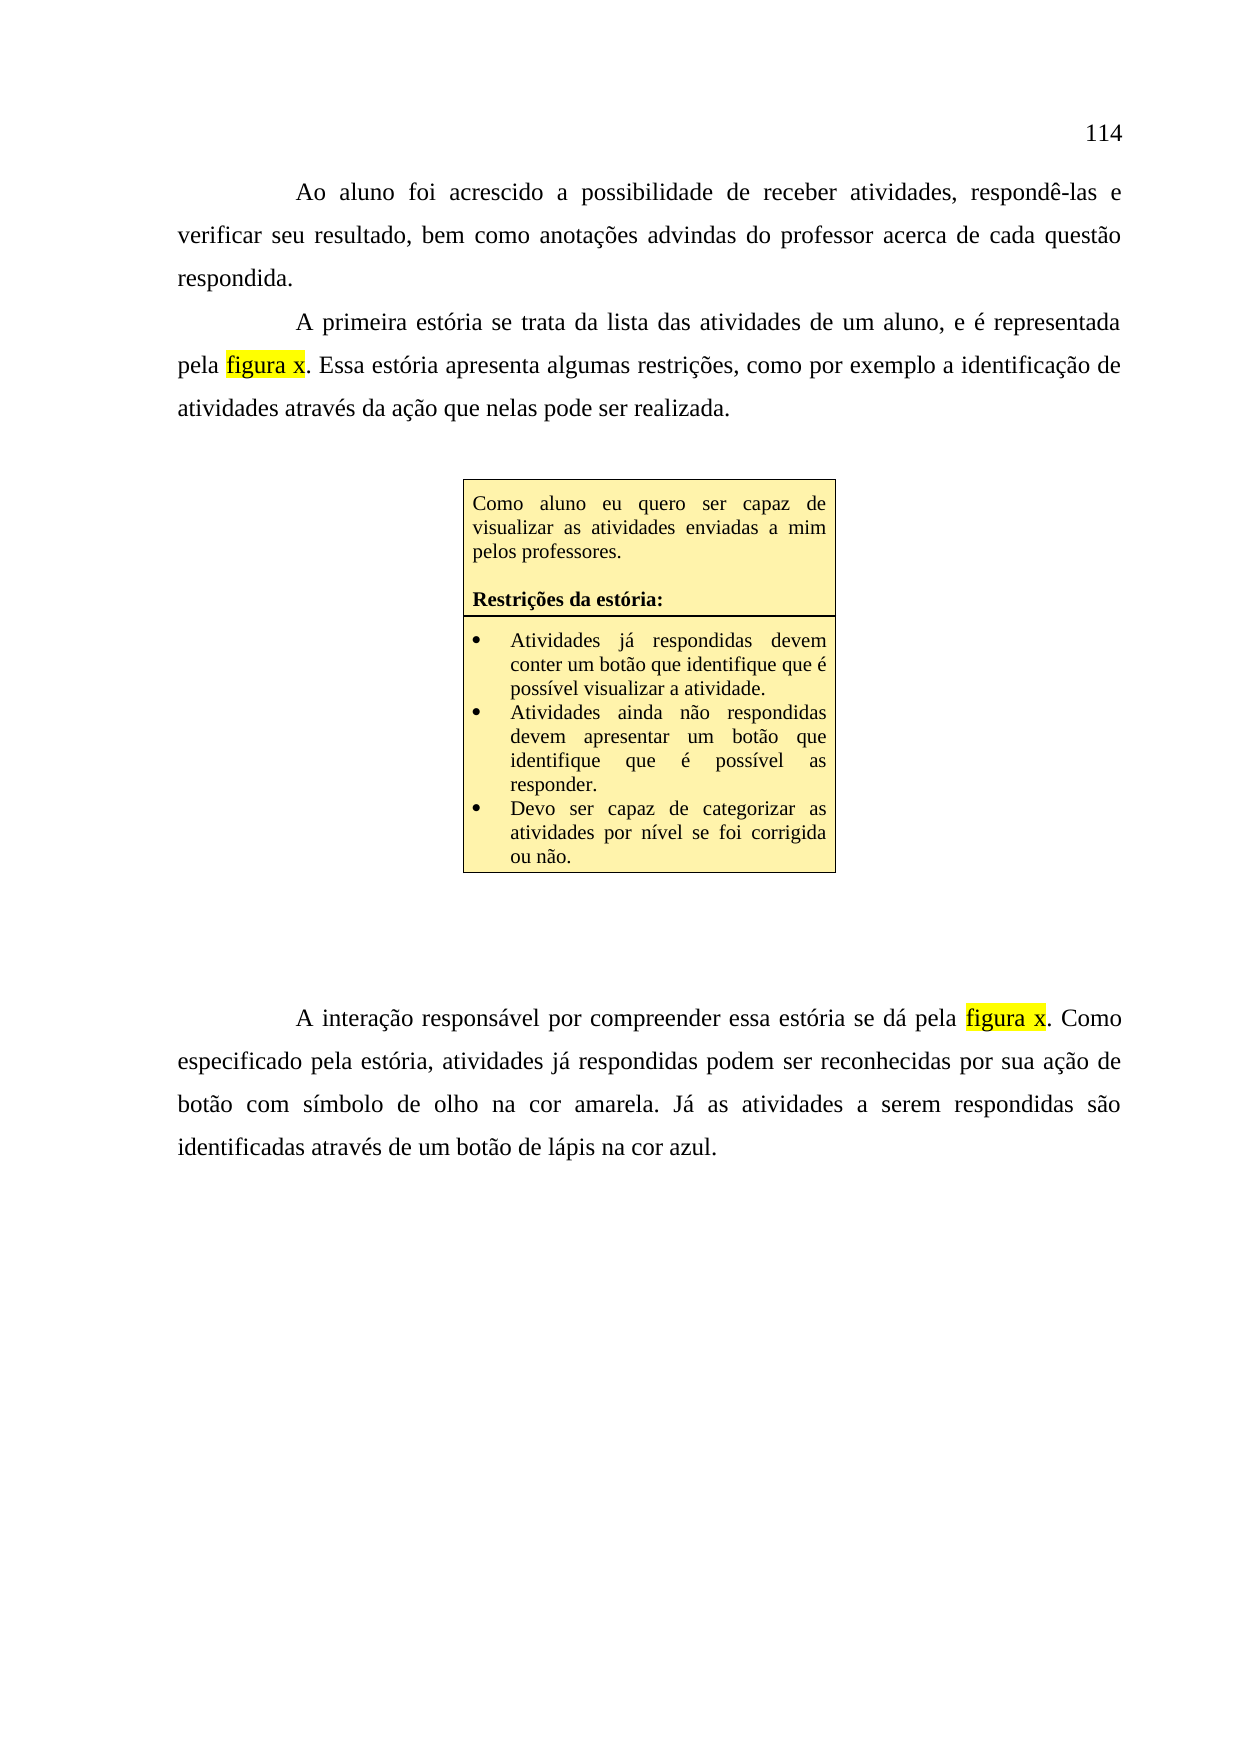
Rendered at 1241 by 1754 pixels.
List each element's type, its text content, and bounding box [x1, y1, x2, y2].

list Atividades já respondidas devem conter um botão que identifique que é possível visualizar a atividade. [464, 617, 835, 688]
text A primeira estória se trata da lista das atividades de um aluno, e é representada pela figura x. Essa estória apresenta algumas restrições, como por exemplo a identificação de atividades através da ação que nelas pode ser realizada. [177, 307, 1122, 422]
text Restrições da estória: [464, 575, 835, 615]
text Ao aluno foi acrescido a possibilidade de receber atividades, respondê-las e verificar seu resultado, bem como anotações advindas do professor acerca de cada questão respondida. [177, 177, 1122, 292]
list Atividades ainda não respondidas devem apresentar um botão que identifique que é possível as responder. [464, 688, 835, 784]
text A interação responsável por compreender essa estória se dá pela figura x. Como especificado pela estória, atividades já respondidas podem ser reconhecidas por sua ação de botão com símbolo de olho na cor amarela. Já as atividades a serem respondidas são identificadas através de um botão de lápis na cor azul. [177, 1003, 1122, 1161]
text Como aluno eu quero ser capaz de visualizar as atividades enviadas a mim pelos professores. [464, 480, 835, 551]
list Devo ser capaz de categorizar as atividades por nível se foi corrigida ou não. [464, 784, 835, 872]
